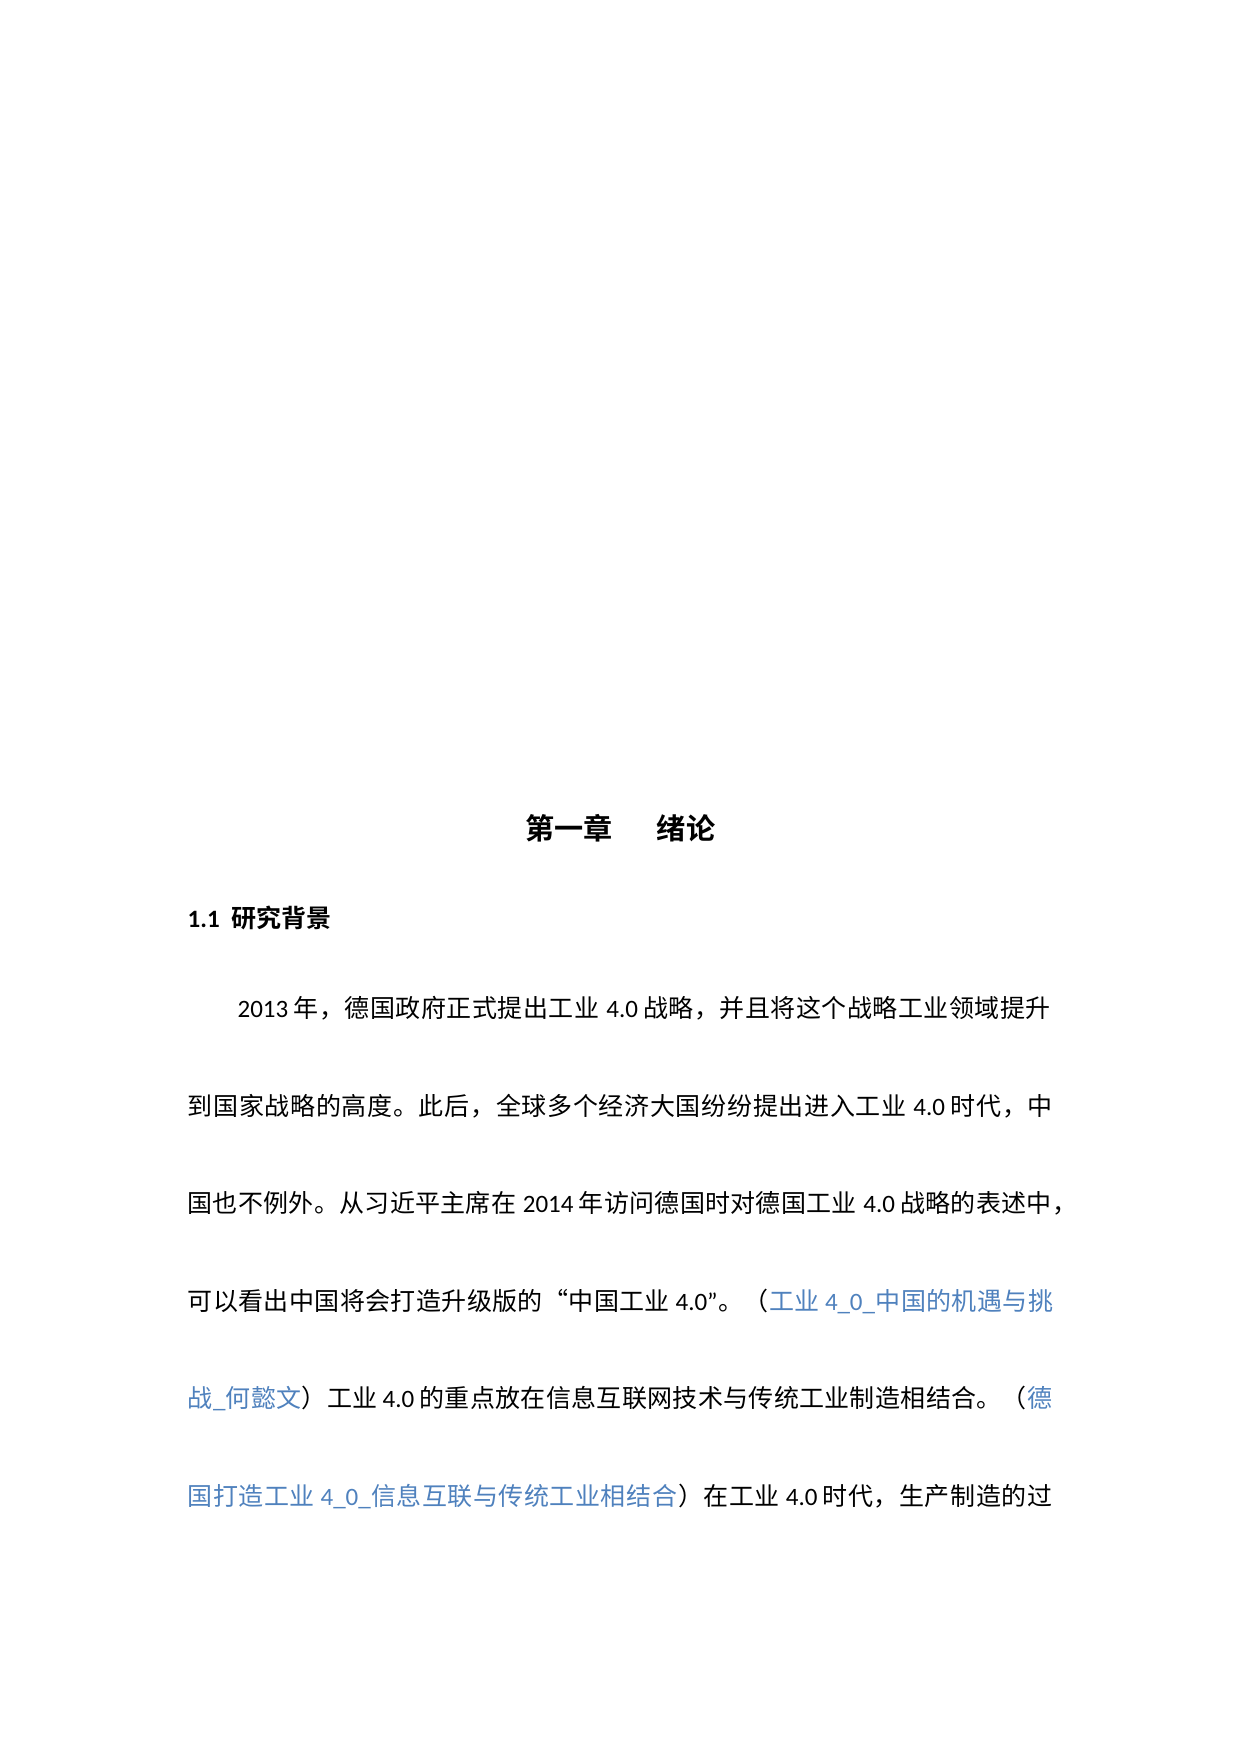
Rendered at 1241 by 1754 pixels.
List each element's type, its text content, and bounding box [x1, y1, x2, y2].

list 研究背景 [187, 884, 1053, 949]
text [187, 974, 1053, 1527]
list 绪论 [187, 794, 1053, 859]
